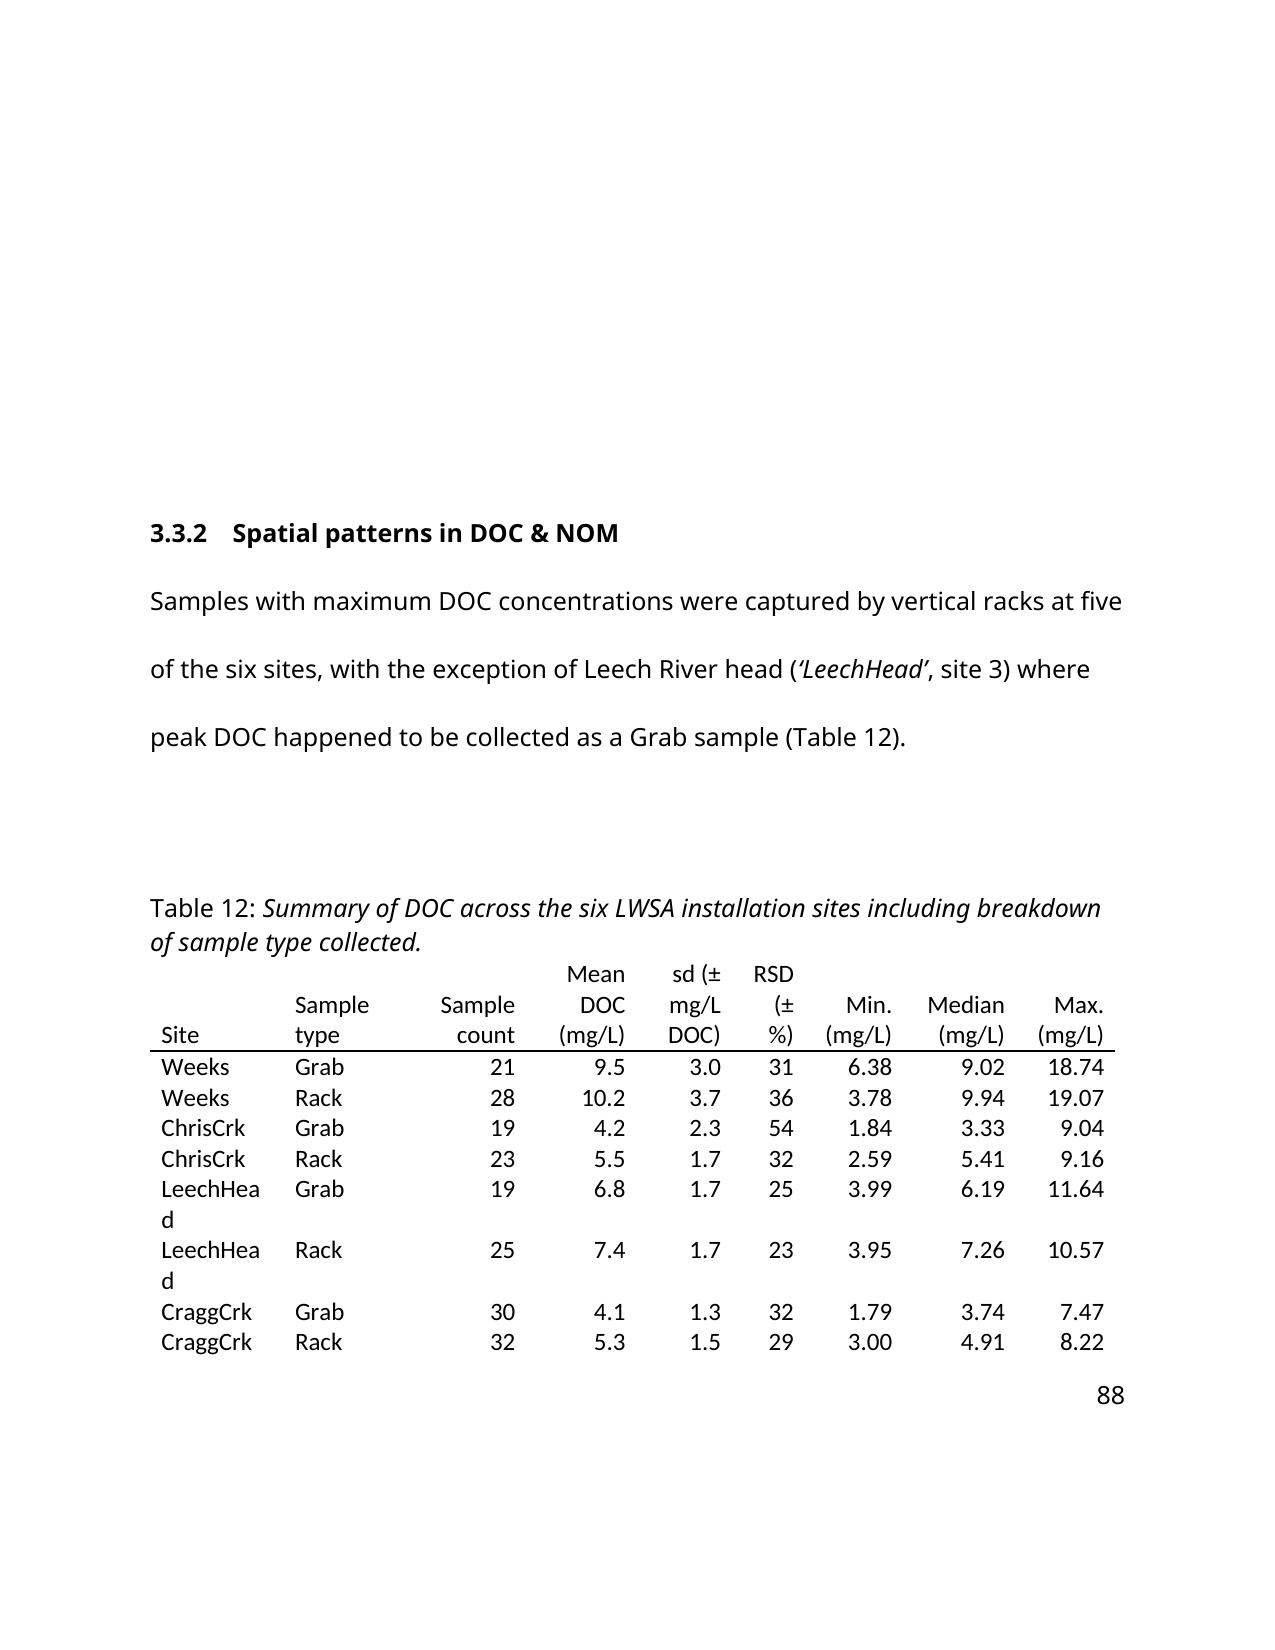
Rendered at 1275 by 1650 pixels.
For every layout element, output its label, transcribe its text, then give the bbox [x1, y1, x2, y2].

table_cell 23 [732, 1235, 805, 1296]
table_cell 11.64 [1016, 1174, 1115, 1235]
table_cell LeechHead [150, 1174, 283, 1235]
table_cell LeechHead [150, 1235, 283, 1296]
table_cell 3.33 [903, 1113, 1016, 1143]
table_cell 2.59 [805, 1143, 903, 1174]
table_header Sample count [418, 959, 526, 1050]
table_cell Rack [284, 1235, 418, 1296]
table_cell 6.8 [526, 1174, 636, 1235]
table_cell 36 [732, 1082, 805, 1113]
table_header Max. (mg/L) [1016, 959, 1115, 1050]
table_cell 31 [732, 1052, 805, 1082]
table_cell Grab [284, 1113, 418, 1143]
table_cell 30 [418, 1296, 526, 1326]
table_cell 9.16 [1016, 1143, 1115, 1174]
table_cell 7.26 [903, 1235, 1016, 1296]
table_cell 4.1 [526, 1296, 636, 1326]
table_cell 3.00 [805, 1326, 903, 1357]
table_cell 8.22 [1016, 1326, 1115, 1357]
table_header Median (mg/L) [903, 959, 1016, 1050]
table_cell 3.7 [636, 1082, 732, 1113]
table_cell 10.57 [1016, 1235, 1115, 1296]
table_cell Rack [284, 1326, 418, 1357]
table_cell 29 [732, 1326, 805, 1357]
table_cell CraggCrk [150, 1326, 283, 1357]
table_cell 5.3 [526, 1326, 636, 1357]
subtitle Spatial patterns in DOC & NOM [150, 516, 1125, 550]
table_cell 6.38 [805, 1052, 903, 1082]
table_header Mean DOC (mg/L) [526, 959, 636, 1050]
table_cell 1.7 [636, 1235, 732, 1296]
table_cell 7.4 [526, 1235, 636, 1296]
table_cell 32 [418, 1326, 526, 1357]
table_cell Grab [284, 1052, 418, 1082]
table_cell 3.74 [903, 1296, 1016, 1326]
table_cell 19 [418, 1174, 526, 1235]
table_cell 32 [732, 1296, 805, 1326]
table_cell 19 [418, 1113, 526, 1143]
table_cell 10.2 [526, 1082, 636, 1113]
table_cell 21 [418, 1052, 526, 1082]
table_cell 1.7 [636, 1174, 732, 1235]
table_cell 4.2 [526, 1113, 636, 1143]
table_cell 3.95 [805, 1235, 903, 1296]
table_cell 1.5 [636, 1326, 732, 1357]
table_cell 23 [418, 1143, 526, 1174]
table_cell 54 [732, 1113, 805, 1143]
table_cell 5.5 [526, 1143, 636, 1174]
table_cell 9.04 [1016, 1113, 1115, 1143]
table_cell 2.3 [636, 1113, 732, 1143]
text Samples with maximum DOC concentrations were captured by vertical racks at five of the six sites, with the exception of Leech River head (‘LeechHead’, site 3) where peak DOC happened to be collected as a Grab sample (Table 12). [150, 584, 1125, 754]
table_cell 1.79 [805, 1296, 903, 1326]
table_header RSD (± %) [732, 959, 805, 1050]
table_cell 9.94 [903, 1082, 1016, 1113]
text Table 12: Summary of DOC across the six LWSA installation sites including breakdown of sample type collected. [150, 890, 1125, 958]
table_cell ChrisCrk [150, 1113, 283, 1143]
table_header Sample type [284, 959, 418, 1050]
table_cell 19.07 [1016, 1082, 1115, 1113]
table_cell 1.84 [805, 1113, 903, 1143]
table_cell Grab [284, 1174, 418, 1235]
table_cell 9.02 [903, 1052, 1016, 1082]
table_cell Rack [284, 1082, 418, 1113]
table_cell 32 [732, 1143, 805, 1174]
table_cell Rack [284, 1143, 418, 1174]
table_cell Grab [284, 1296, 418, 1326]
table_cell Weeks [150, 1052, 283, 1082]
table_cell 18.74 [1016, 1052, 1115, 1082]
table_cell 1.3 [636, 1296, 732, 1326]
table_cell 25 [418, 1235, 526, 1296]
table_cell 9.5 [526, 1052, 636, 1082]
table_header sd (± mg/L DOC) [636, 959, 732, 1050]
table_cell ChrisCrk [150, 1143, 283, 1174]
table_header Min. (mg/L) [805, 959, 903, 1050]
table_cell CraggCrk [150, 1296, 283, 1326]
table_cell 5.41 [903, 1143, 1016, 1174]
table_cell 3.0 [636, 1052, 732, 1082]
table_header Site [150, 959, 283, 1050]
table_cell 25 [732, 1174, 805, 1235]
table_cell Weeks [150, 1082, 283, 1113]
table_cell 3.99 [805, 1174, 903, 1235]
table_cell 7.47 [1016, 1296, 1115, 1326]
table_cell 3.78 [805, 1082, 903, 1113]
table_cell 4.91 [903, 1326, 1016, 1357]
table_cell 6.19 [903, 1174, 1016, 1235]
table_cell 1.7 [636, 1143, 732, 1174]
table_cell 28 [418, 1082, 526, 1113]
